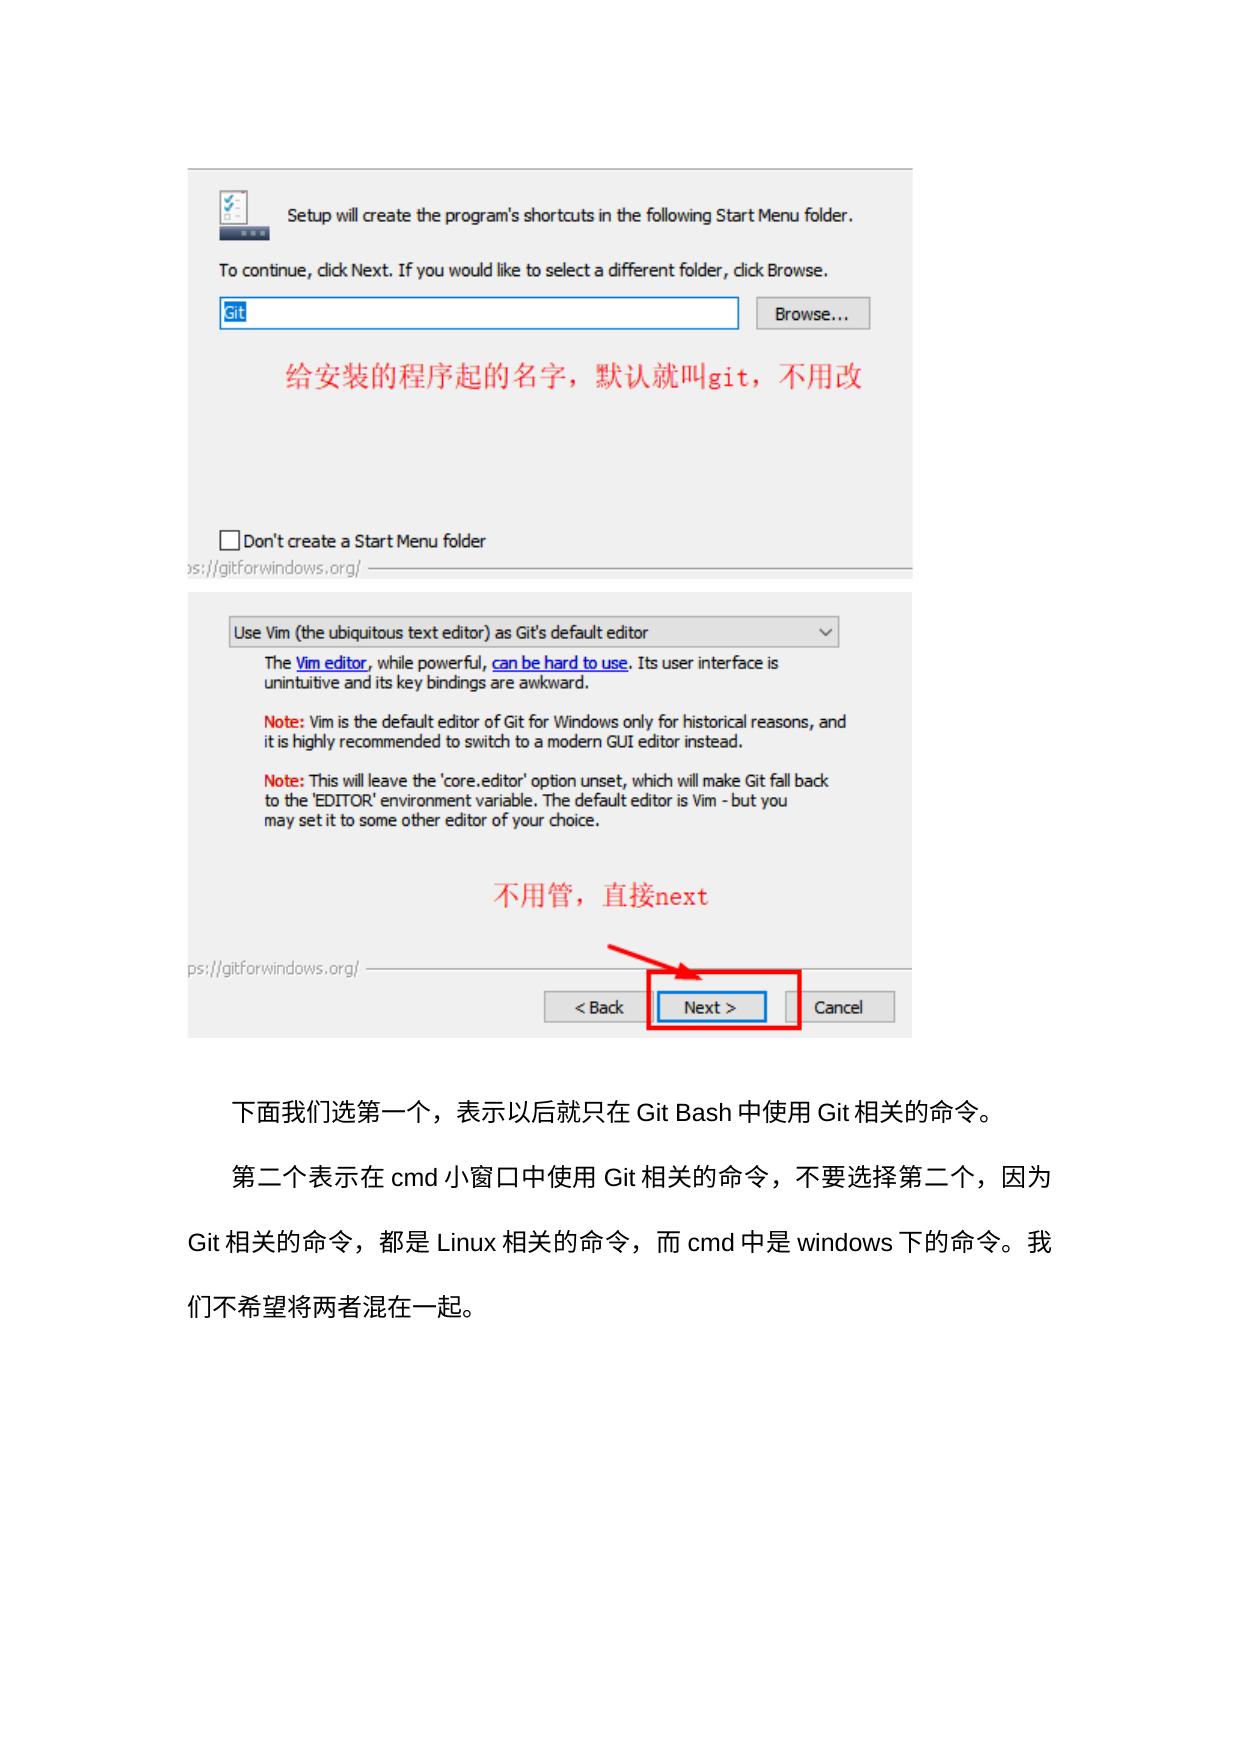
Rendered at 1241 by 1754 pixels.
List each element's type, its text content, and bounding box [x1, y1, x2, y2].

text 下面我们选第一个，表示以后就只在Git Bash中使用Git相关的命令。 [187, 1078, 1053, 1143]
picture [187, 592, 912, 1038]
picture [187, 167, 913, 579]
text 第二个表示在cmd小窗口中使用Git相关的命令，不要选择第二个，因为Git相关的命令，都是Linux相关的命令，而cmd中是windows下的命令。我们不希望将两者混在一起。 [187, 1143, 1053, 1338]
